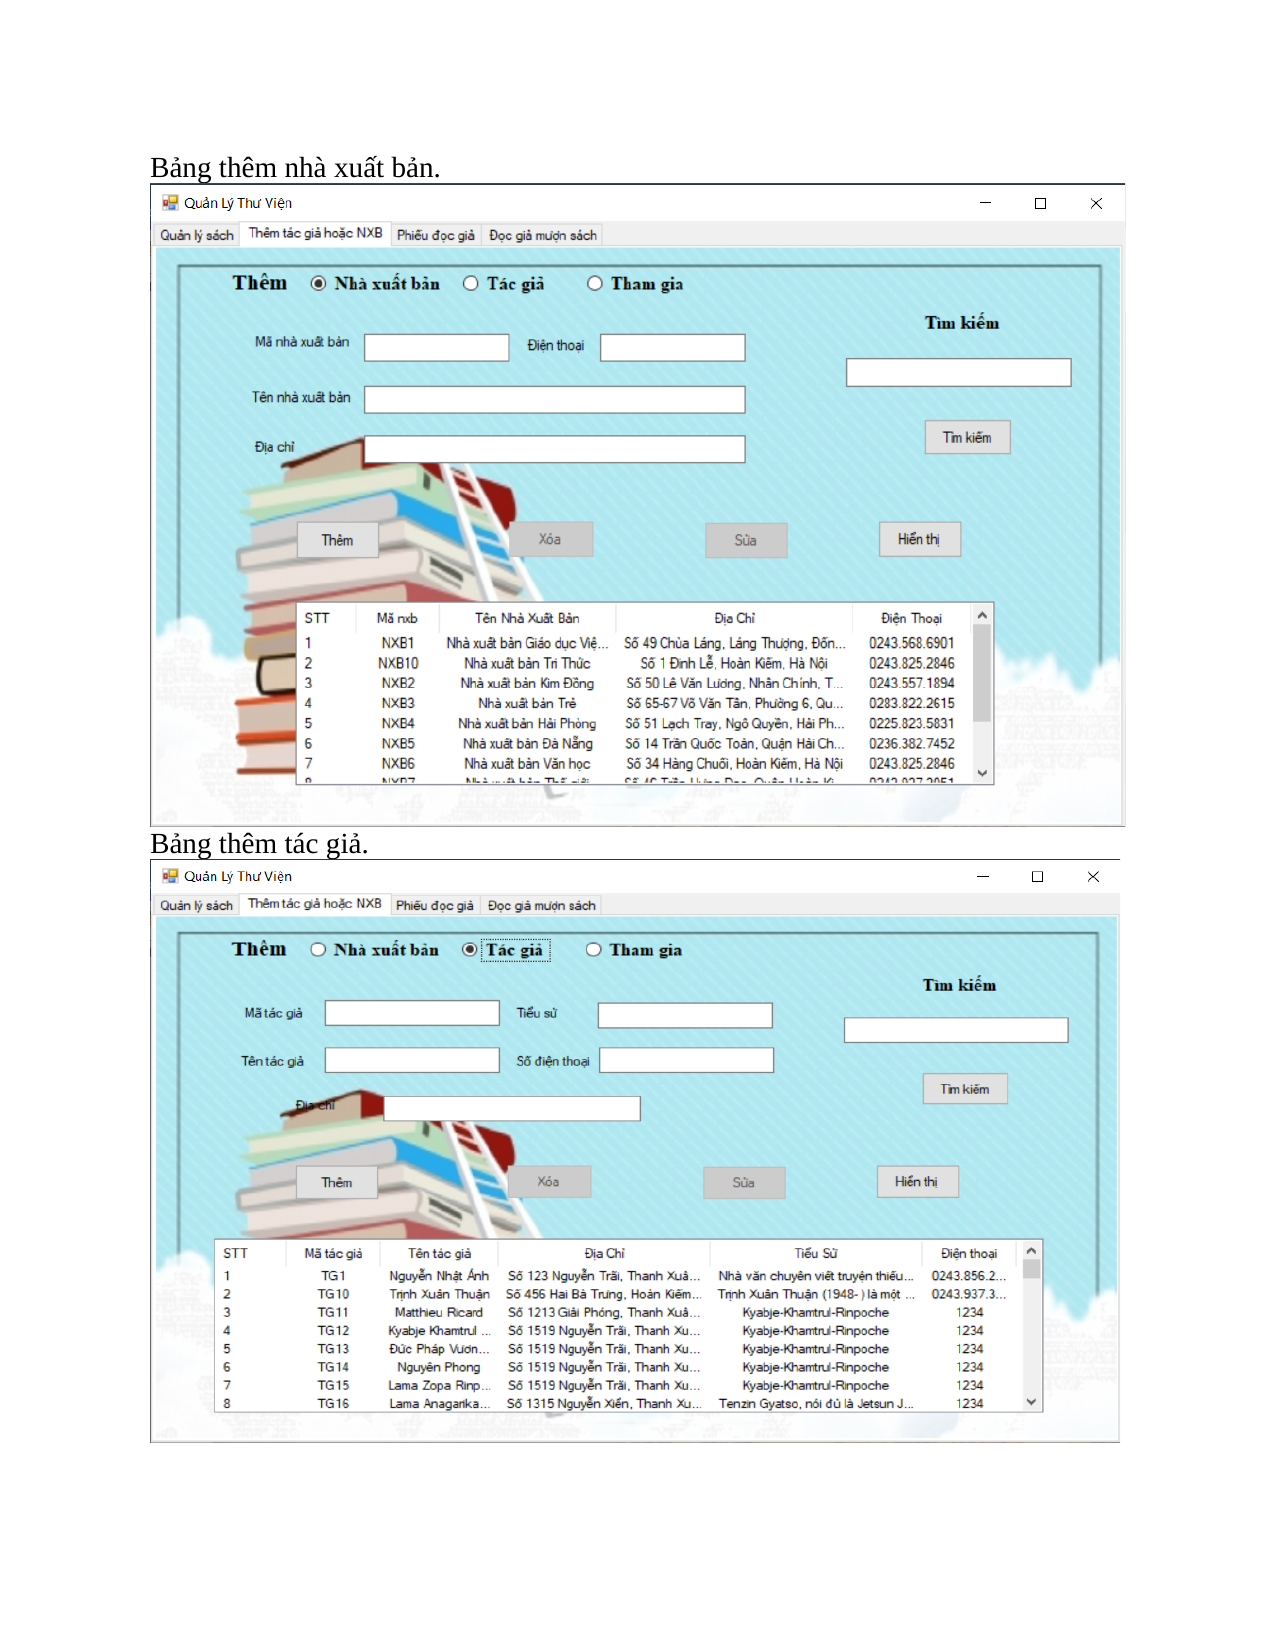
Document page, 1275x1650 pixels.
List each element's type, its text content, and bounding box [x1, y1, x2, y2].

text Bảng thêm tác giả. [150, 827, 1125, 860]
text Bảng thêm nhà xuất bản. [150, 150, 1125, 183]
picture [150, 859, 1121, 1443]
picture [150, 183, 1125, 827]
